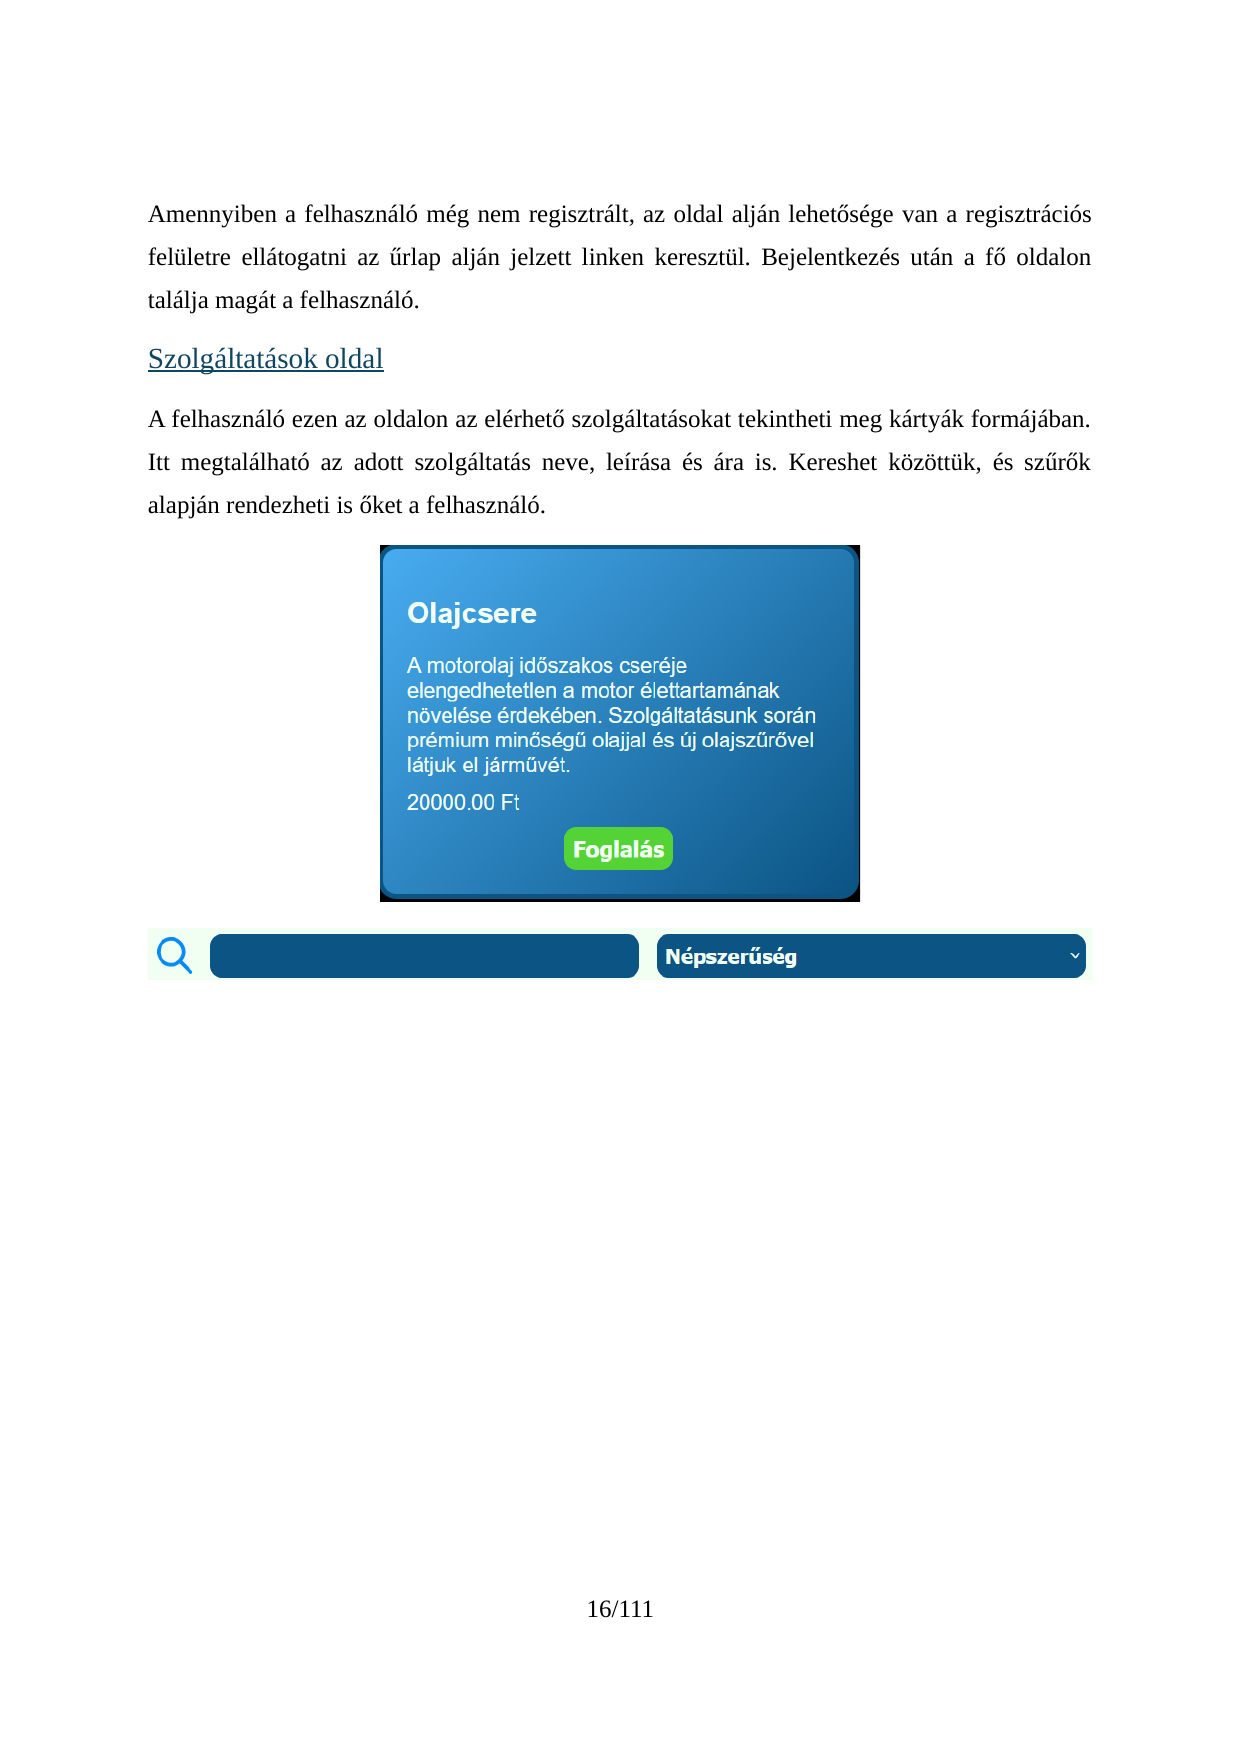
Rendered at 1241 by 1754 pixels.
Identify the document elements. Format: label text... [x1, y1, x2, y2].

text A felhasználó ezen az oldalon az elérhető szolgáltatásokat tekintheti meg kártyák formájában. Itt megtalálható az adott szolgáltatás neve, leírása és ára is. Kereshet közöttük, és szűrők alapján rendezheti is őket a felhasználó. [148, 404, 1092, 519]
picture [147, 928, 1093, 980]
picture [380, 545, 861, 902]
text Amennyiben a felhasználó még nem regisztrált, az oldal alján lehetősége van a regisztrációs felületre ellátogatni az űrlap alján jelzett linken keresztül. Bejelentkezés után a fő oldalon találja magát a felhasználó. [148, 199, 1092, 314]
subtitle Szolgáltatások oldal [148, 341, 1092, 374]
